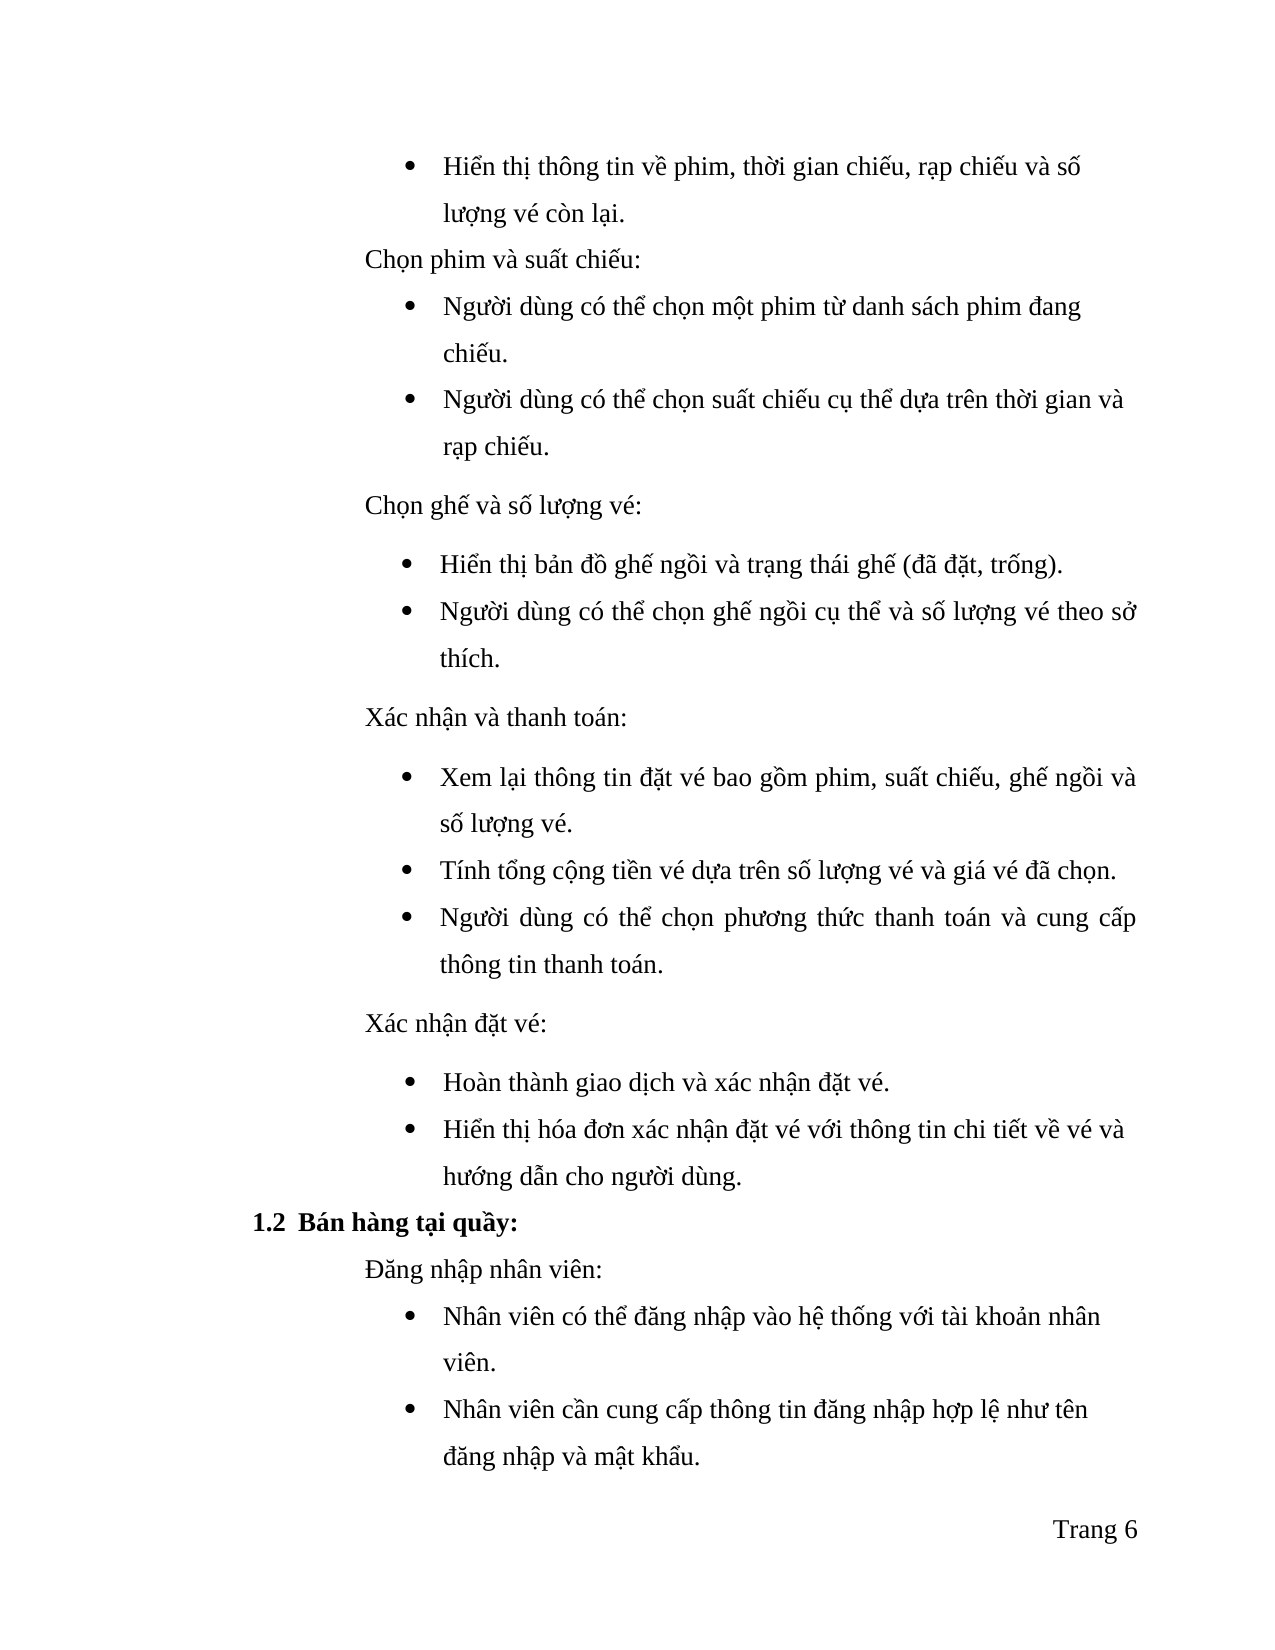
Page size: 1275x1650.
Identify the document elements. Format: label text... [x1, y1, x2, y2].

list Xem lại thông tin đặt vé bao gồm phim, suất chiếu, ghế ngồi và số lượng vé. [402, 761, 1137, 838]
list Người dùng có thể chọn phương thức thanh toán và cung cấp thông tin thanh toán. [402, 901, 1137, 979]
list Nhân viên cần cung cấp thông tin đăng nhập hợp lệ như tên đăng nhập và mật khẩu. [405, 1393, 1137, 1471]
list Nhân viên có thể đăng nhập vào hệ thống với tài khoản nhân viên. [405, 1300, 1137, 1378]
text Xác nhận và thanh toán: [364, 701, 1137, 733]
list Hoàn thành giao dịch và xác nhận đặt vé. [405, 1066, 1137, 1097]
text Xác nhận đặt vé: [139, 1007, 1137, 1038]
list Hiển thị hóa đơn xác nhận đặt vé với thông tin chi tiết về vé và hướng dẫn cho người dùng. [405, 1113, 1137, 1191]
list Đăng nhập nhân viên: [291, 1253, 1137, 1284]
list Hiển thị thông tin về phim, thời gian chiếu, rạp chiếu và số lượng vé còn lại. [405, 150, 1137, 228]
list Bán hàng tại quầy: [252, 1206, 1137, 1237]
list Chọn phim và suất chiếu: [252, 243, 1137, 274]
list Người dùng có thể chọn một phim từ danh sách phim đang chiếu. [405, 290, 1137, 368]
list Người dùng có thể chọn ghế ngồi cụ thể và số lượng vé theo sở thích. [402, 596, 1137, 673]
text Chọn ghế và số lượng vé: [139, 489, 1137, 521]
list Tính tổng cộng tiền vé dựa trên số lượng vé và giá vé đã chọn. [402, 854, 1137, 885]
list Hiển thị bản đồ ghế ngồi và trạng thái ghế (đã đặt, trống). [402, 549, 1137, 580]
list Người dùng có thể chọn suất chiếu cụ thể dựa trên thời gian và rạp chiếu. [405, 383, 1137, 461]
